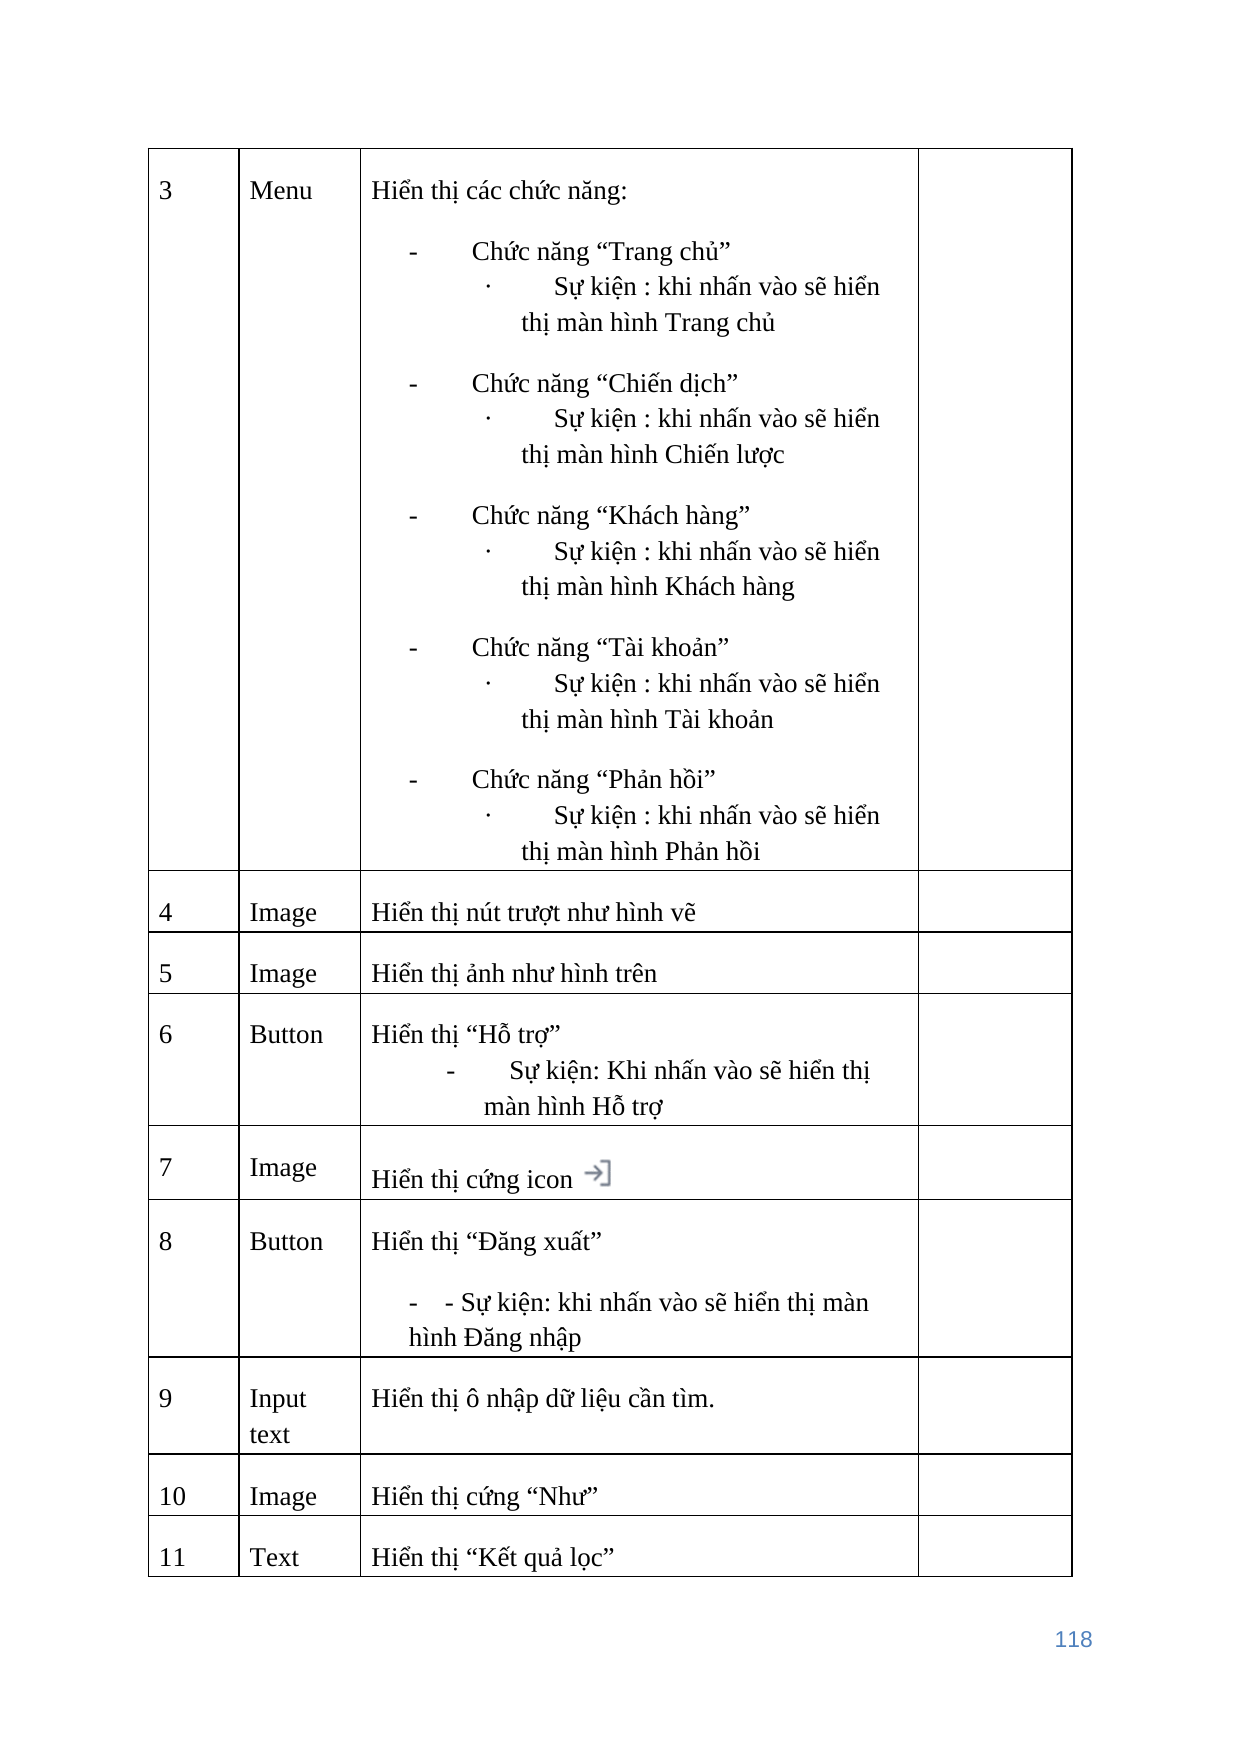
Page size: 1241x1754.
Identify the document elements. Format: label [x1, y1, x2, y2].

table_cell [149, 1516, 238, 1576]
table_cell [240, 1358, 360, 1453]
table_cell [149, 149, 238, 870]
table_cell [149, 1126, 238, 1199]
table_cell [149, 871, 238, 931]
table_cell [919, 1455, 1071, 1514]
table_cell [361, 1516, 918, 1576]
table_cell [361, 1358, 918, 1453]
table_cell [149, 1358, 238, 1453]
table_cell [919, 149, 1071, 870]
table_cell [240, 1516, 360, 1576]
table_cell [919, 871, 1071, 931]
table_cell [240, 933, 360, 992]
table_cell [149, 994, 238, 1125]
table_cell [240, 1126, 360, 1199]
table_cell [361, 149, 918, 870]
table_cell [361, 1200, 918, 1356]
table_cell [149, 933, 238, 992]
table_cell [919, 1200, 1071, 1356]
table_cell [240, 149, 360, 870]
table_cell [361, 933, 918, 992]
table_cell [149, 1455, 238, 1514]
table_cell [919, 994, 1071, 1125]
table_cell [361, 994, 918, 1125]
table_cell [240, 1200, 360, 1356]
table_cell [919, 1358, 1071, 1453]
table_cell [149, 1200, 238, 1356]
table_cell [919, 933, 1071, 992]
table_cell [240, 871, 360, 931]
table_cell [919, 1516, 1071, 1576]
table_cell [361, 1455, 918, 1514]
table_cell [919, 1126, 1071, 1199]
picture [579, 1151, 612, 1189]
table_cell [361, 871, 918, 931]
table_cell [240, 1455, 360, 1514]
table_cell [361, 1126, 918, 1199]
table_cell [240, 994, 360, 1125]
